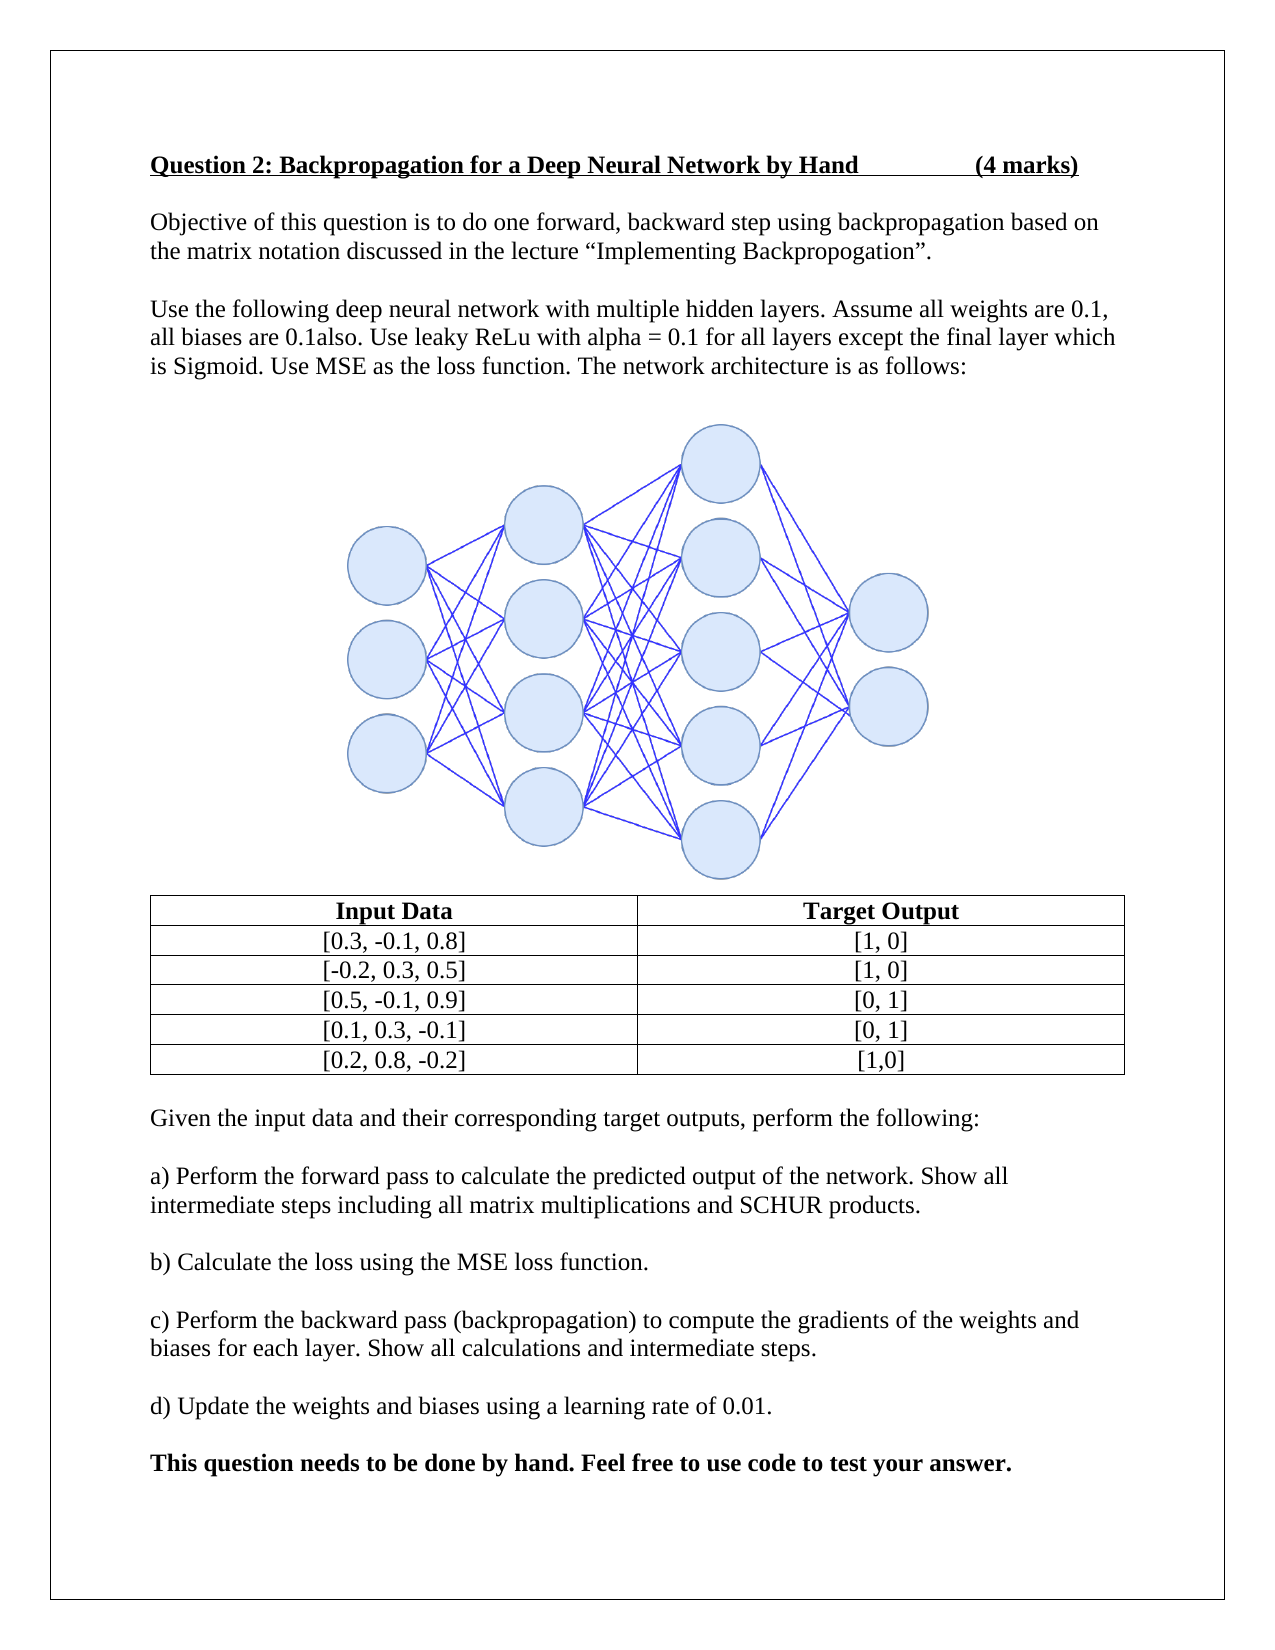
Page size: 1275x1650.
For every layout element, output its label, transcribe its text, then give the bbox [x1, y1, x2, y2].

text c) Perform the backward pass (backpropagation) to compute the gradients of the weights and biases for each layer. Show all calculations and intermediate steps. [150, 1305, 1125, 1362]
text This question needs to be done by hand. Feel free to use code to test your answer. [150, 1448, 1125, 1477]
table_cell [0.3, -0.1, 0.8] [151, 926, 637, 954]
table_cell [1, 0] [638, 956, 1124, 984]
text Given the input data and their corresponding target outputs, perform the following: [150, 1103, 1125, 1132]
text Question 2: Backpropagation for a Deep Neural Network by Hand (4 marks) [150, 150, 1125, 179]
table_cell [0.5, -0.1, 0.9] [151, 985, 637, 1014]
text b) Calculate the loss using the MSE loss function. [150, 1247, 1125, 1276]
table_cell [0, 1] [638, 1015, 1124, 1044]
text a) Perform the forward pass to calculate the predicted output of the network. Show all intermediate steps including all matrix multiplications and SCHUR products. [150, 1161, 1125, 1218]
text Use the following deep neural network with multiple hidden layers. Assume all weights are 0.1, all biases are 0.1also. Use leaky ReLu with alpha = 0.1 for all layers except the final layer which is Sigmoid. Use MSE as the loss function. The network architecture is as follows: [150, 294, 1125, 380]
table_header Input Data [151, 896, 637, 925]
table_cell [0.1, 0.3, -0.1] [151, 1015, 637, 1044]
table_header Target Output [638, 896, 1124, 925]
text d) Update the weights and biases using a learning rate of 0.01. [150, 1391, 1125, 1420]
table_cell [0, 1] [638, 985, 1124, 1014]
table_cell [-0.2, 0.3, 0.5] [151, 956, 637, 984]
picture [331, 408, 944, 895]
table_cell [1,0] [638, 1045, 1124, 1074]
table_cell [1, 0] [638, 926, 1124, 954]
text Objective of this question is to do one forward, backward step using backpropagation based on the matrix notation discussed in the lecture “Implementing Backpropogation”. [150, 207, 1125, 265]
table_cell [0.2, 0.8, -0.2] [151, 1045, 637, 1074]
